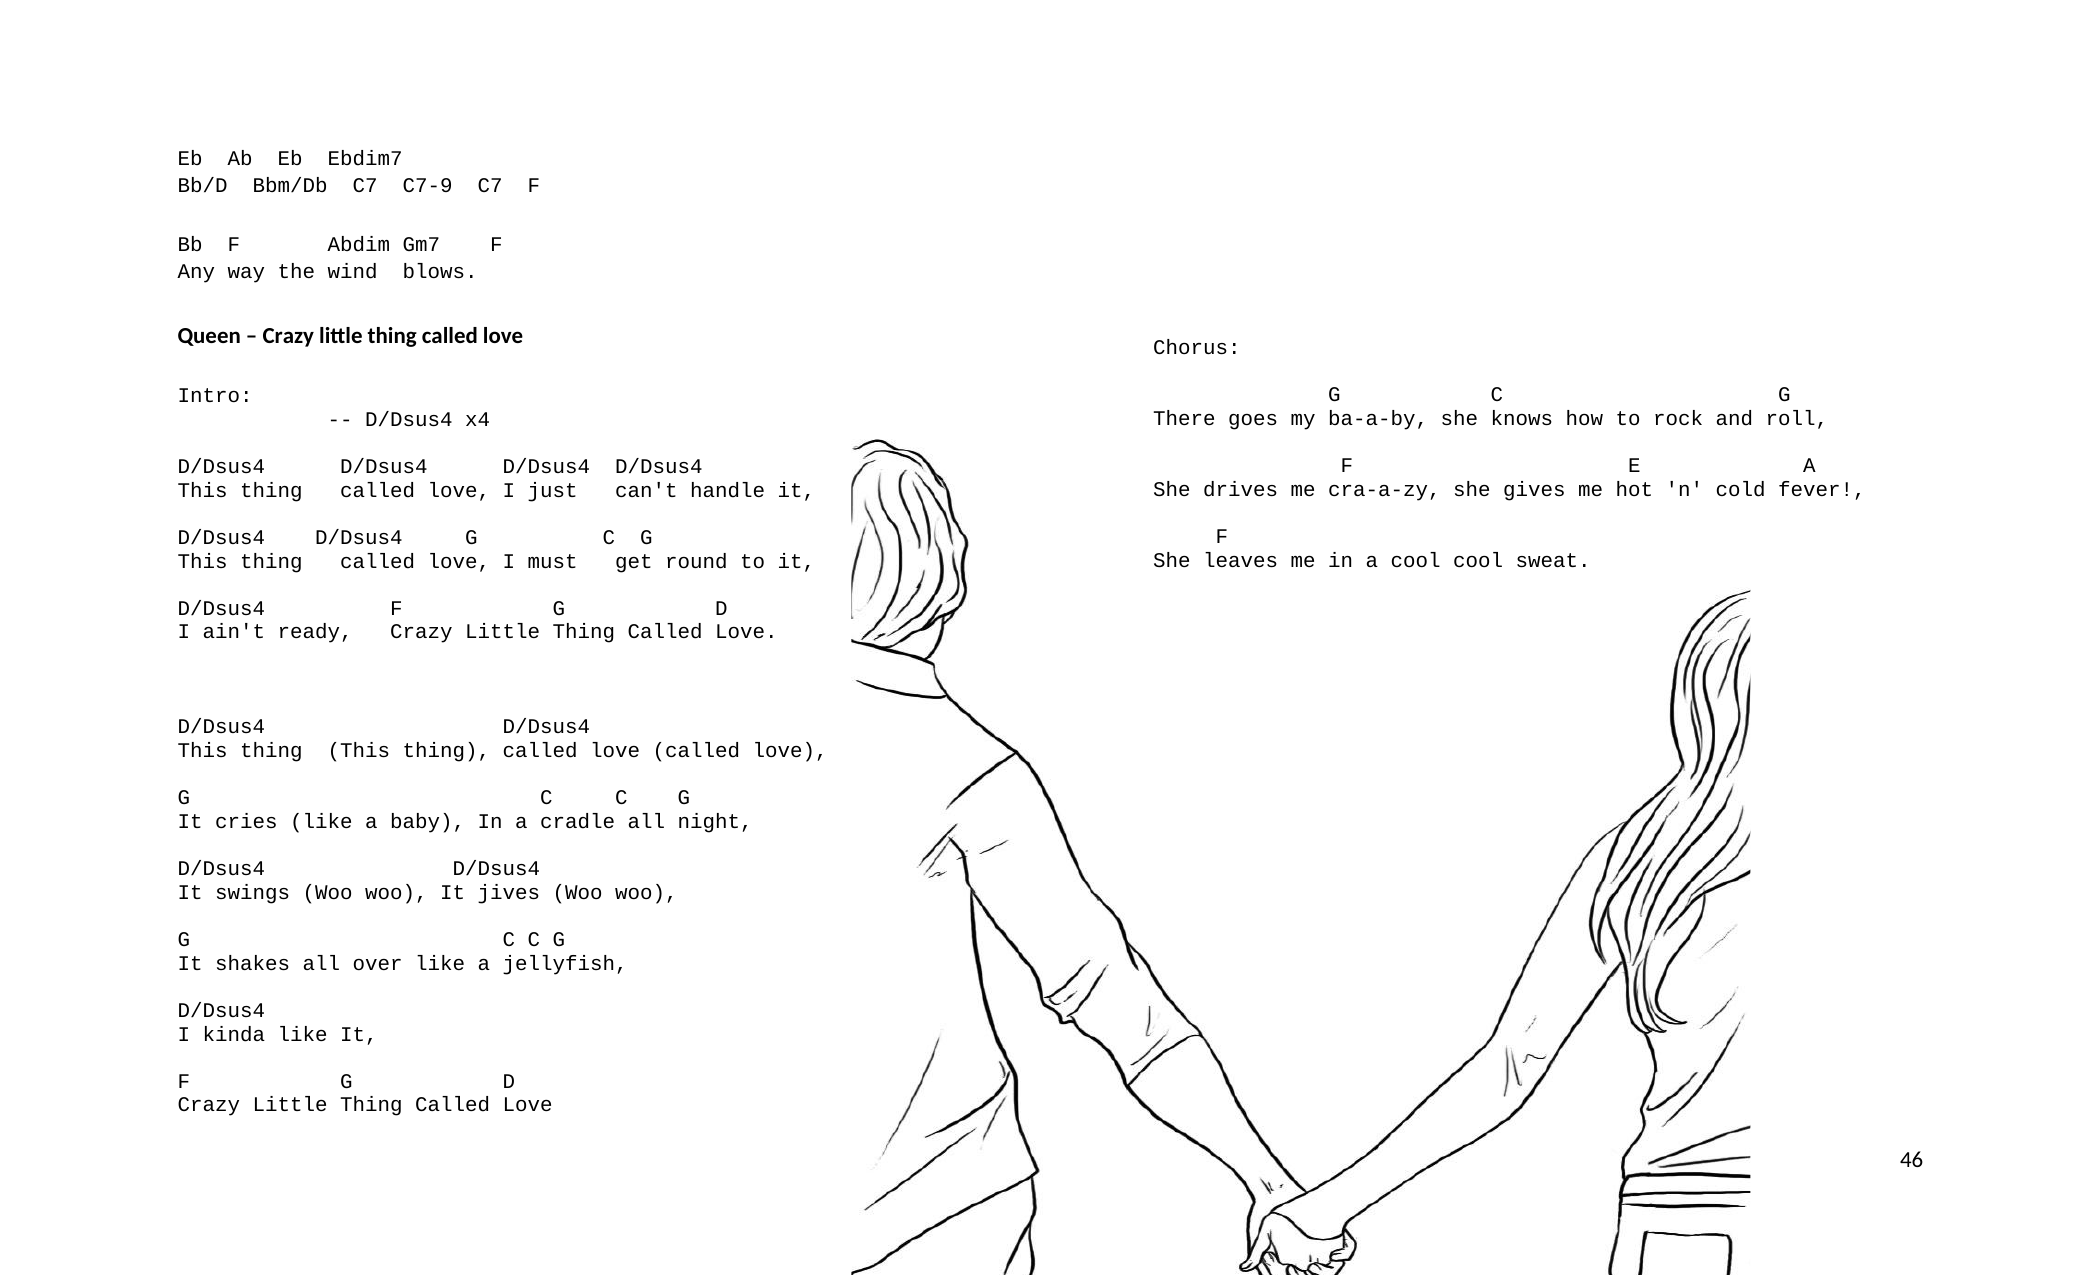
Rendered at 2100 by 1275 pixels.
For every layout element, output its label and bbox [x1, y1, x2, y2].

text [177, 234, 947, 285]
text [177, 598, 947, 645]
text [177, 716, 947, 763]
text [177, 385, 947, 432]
picture [851, 439, 1751, 1275]
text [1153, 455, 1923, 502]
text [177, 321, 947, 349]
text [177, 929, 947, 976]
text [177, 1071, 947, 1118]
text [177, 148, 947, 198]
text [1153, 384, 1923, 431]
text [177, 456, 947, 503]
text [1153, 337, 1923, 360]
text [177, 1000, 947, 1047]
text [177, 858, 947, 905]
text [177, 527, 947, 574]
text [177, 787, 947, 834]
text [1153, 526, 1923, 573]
